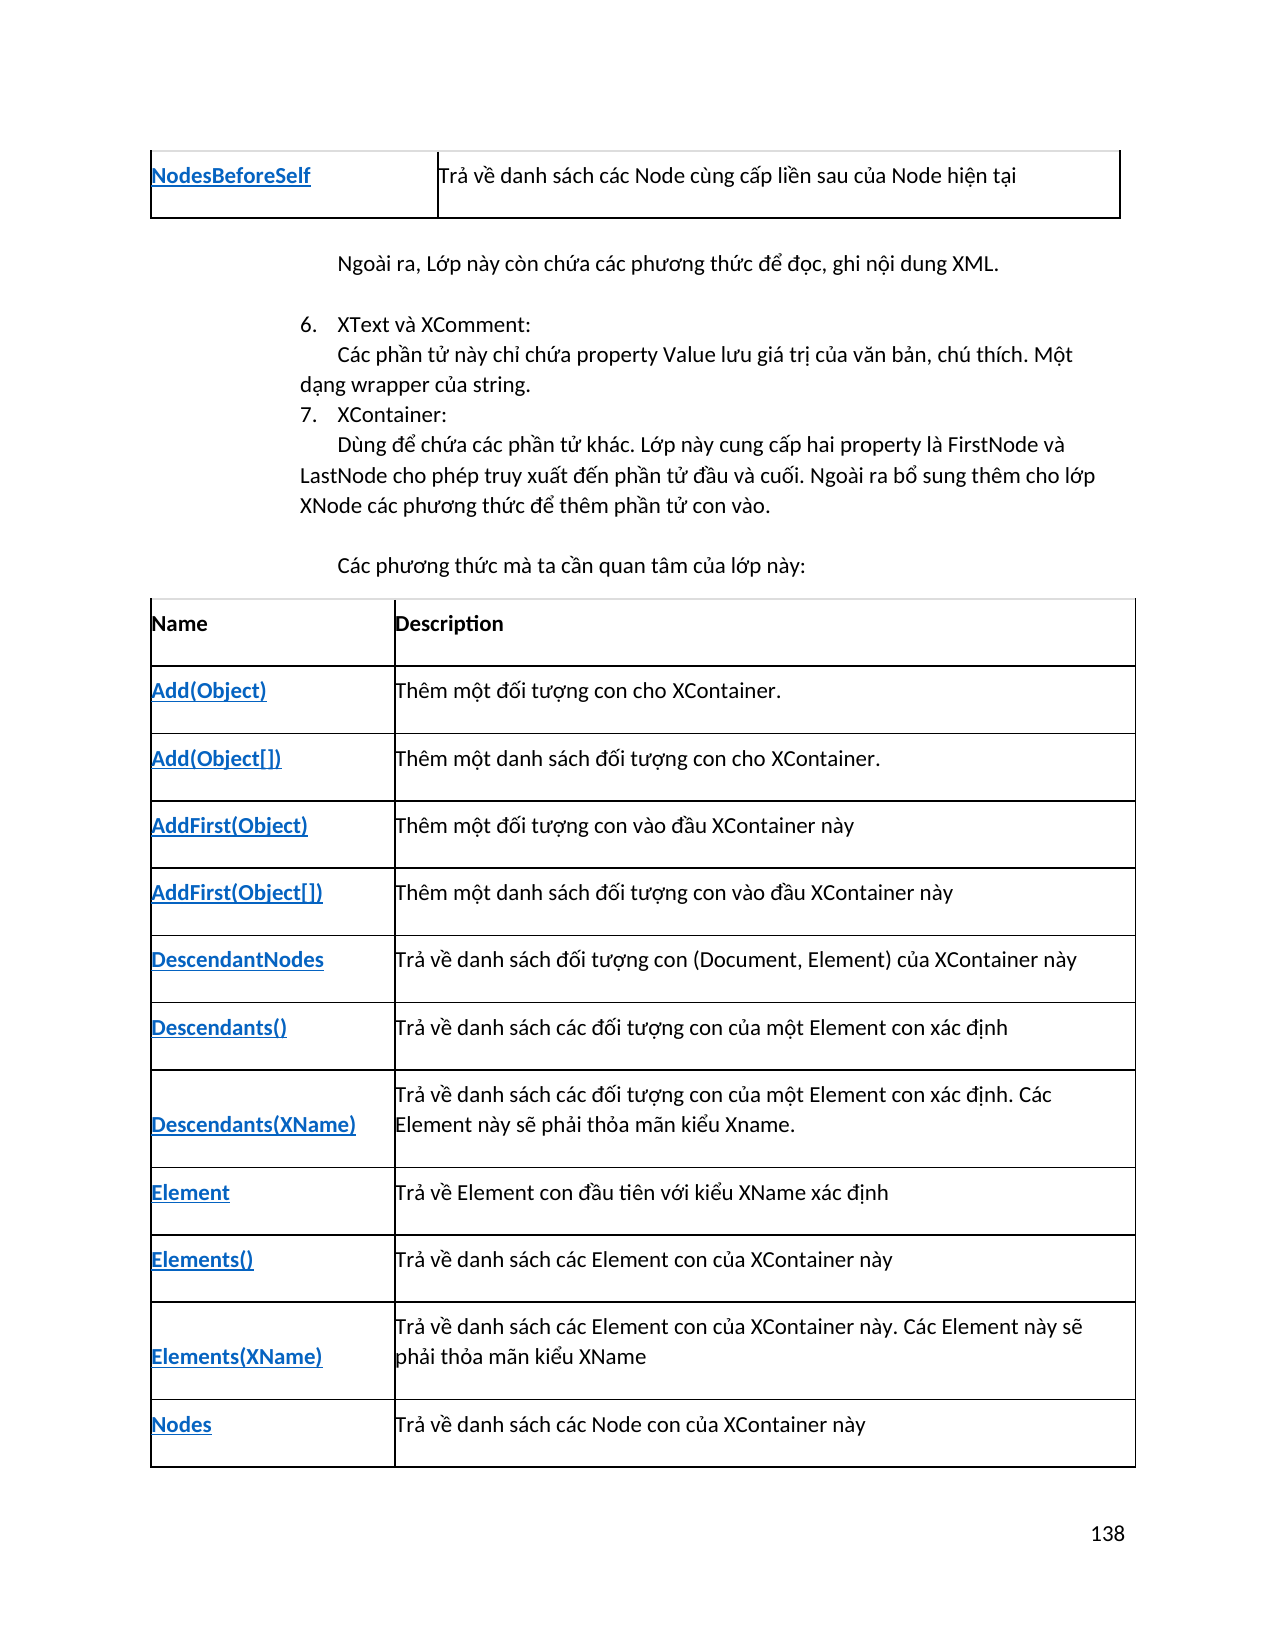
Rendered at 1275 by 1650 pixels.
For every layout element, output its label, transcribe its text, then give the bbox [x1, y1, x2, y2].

list Các phần tử này chỉ chứa property Value lưu giá trị của văn bản, chú thích. Một dạng wrapper của string. [300, 340, 1125, 398]
table_cell Thêm một danh sách đối tượng con cho XContainer. [396, 734, 1135, 800]
table_header Name [152, 600, 394, 665]
table_cell Descendants(XName) [152, 1071, 394, 1167]
table_cell DescendantNodes [152, 936, 394, 1002]
table_header Description [396, 600, 1135, 665]
list Các phương thức mà ta cần quan tâm của lớp này: [300, 551, 1125, 579]
table_cell Nodes [152, 1400, 394, 1466]
table_cell Thêm một đối tượng con cho XContainer. [396, 667, 1135, 733]
table_cell Trả về danh sách đối tượng con (Document, Element) của XContainer này [396, 936, 1135, 1002]
table_cell NodesBeforeSelf [152, 152, 437, 217]
table_cell Trả về danh sách các Element con của XContainer này. Các Element này sẽ phải thỏa mãn kiểu XName [396, 1303, 1135, 1399]
table_cell Trả về Element con đầu tiên với kiểu XName xác định [396, 1168, 1135, 1234]
list XContainer: [300, 400, 1125, 428]
table_cell Thêm một danh sách đối tượng con vào đầu XContainer này [396, 869, 1135, 934]
table_cell AddFirst(Object) [152, 802, 394, 867]
table_cell AddFirst(Object[]) [152, 869, 394, 934]
table_cell Trả về danh sách các Node con của XContainer này [396, 1400, 1135, 1466]
table_cell Descendants() [152, 1003, 394, 1069]
table_cell Elements(XName) [152, 1303, 394, 1399]
table_cell Add(Object) [152, 667, 394, 733]
table_cell Trả về danh sách các đối tượng con của một Element con xác định [396, 1003, 1135, 1069]
list XText và XComment: [300, 310, 1125, 338]
table_cell Add(Object[]) [152, 734, 394, 800]
list Dùng để chứa các phần tử khác. Lớp này cung cấp hai property là FirstNode và LastNode cho phép truy xuất đến phần tử đầu và cuối. Ngoài ra bổ sung thêm cho lớp XNode các phương thức để thêm phần tử con vào. [300, 431, 1125, 519]
table_cell Trả về danh sách các Node cùng cấp liền sau của Node hiện tại [439, 152, 1119, 217]
list Ngoài ra, Lớp này còn chứa các phương thức để đọc, ghi nội dung XML. [300, 249, 1125, 277]
table_cell Element [152, 1168, 394, 1234]
table_cell Trả về danh sách các đối tượng con của một Element con xác định. Các Element này sẽ phải thỏa mãn kiểu Xname. [396, 1071, 1135, 1167]
table_cell Trả về danh sách các Element con của XContainer này [396, 1236, 1135, 1301]
table_cell Elements() [152, 1236, 394, 1301]
table_cell Thêm một đối tượng con vào đầu XContainer này [396, 802, 1135, 867]
